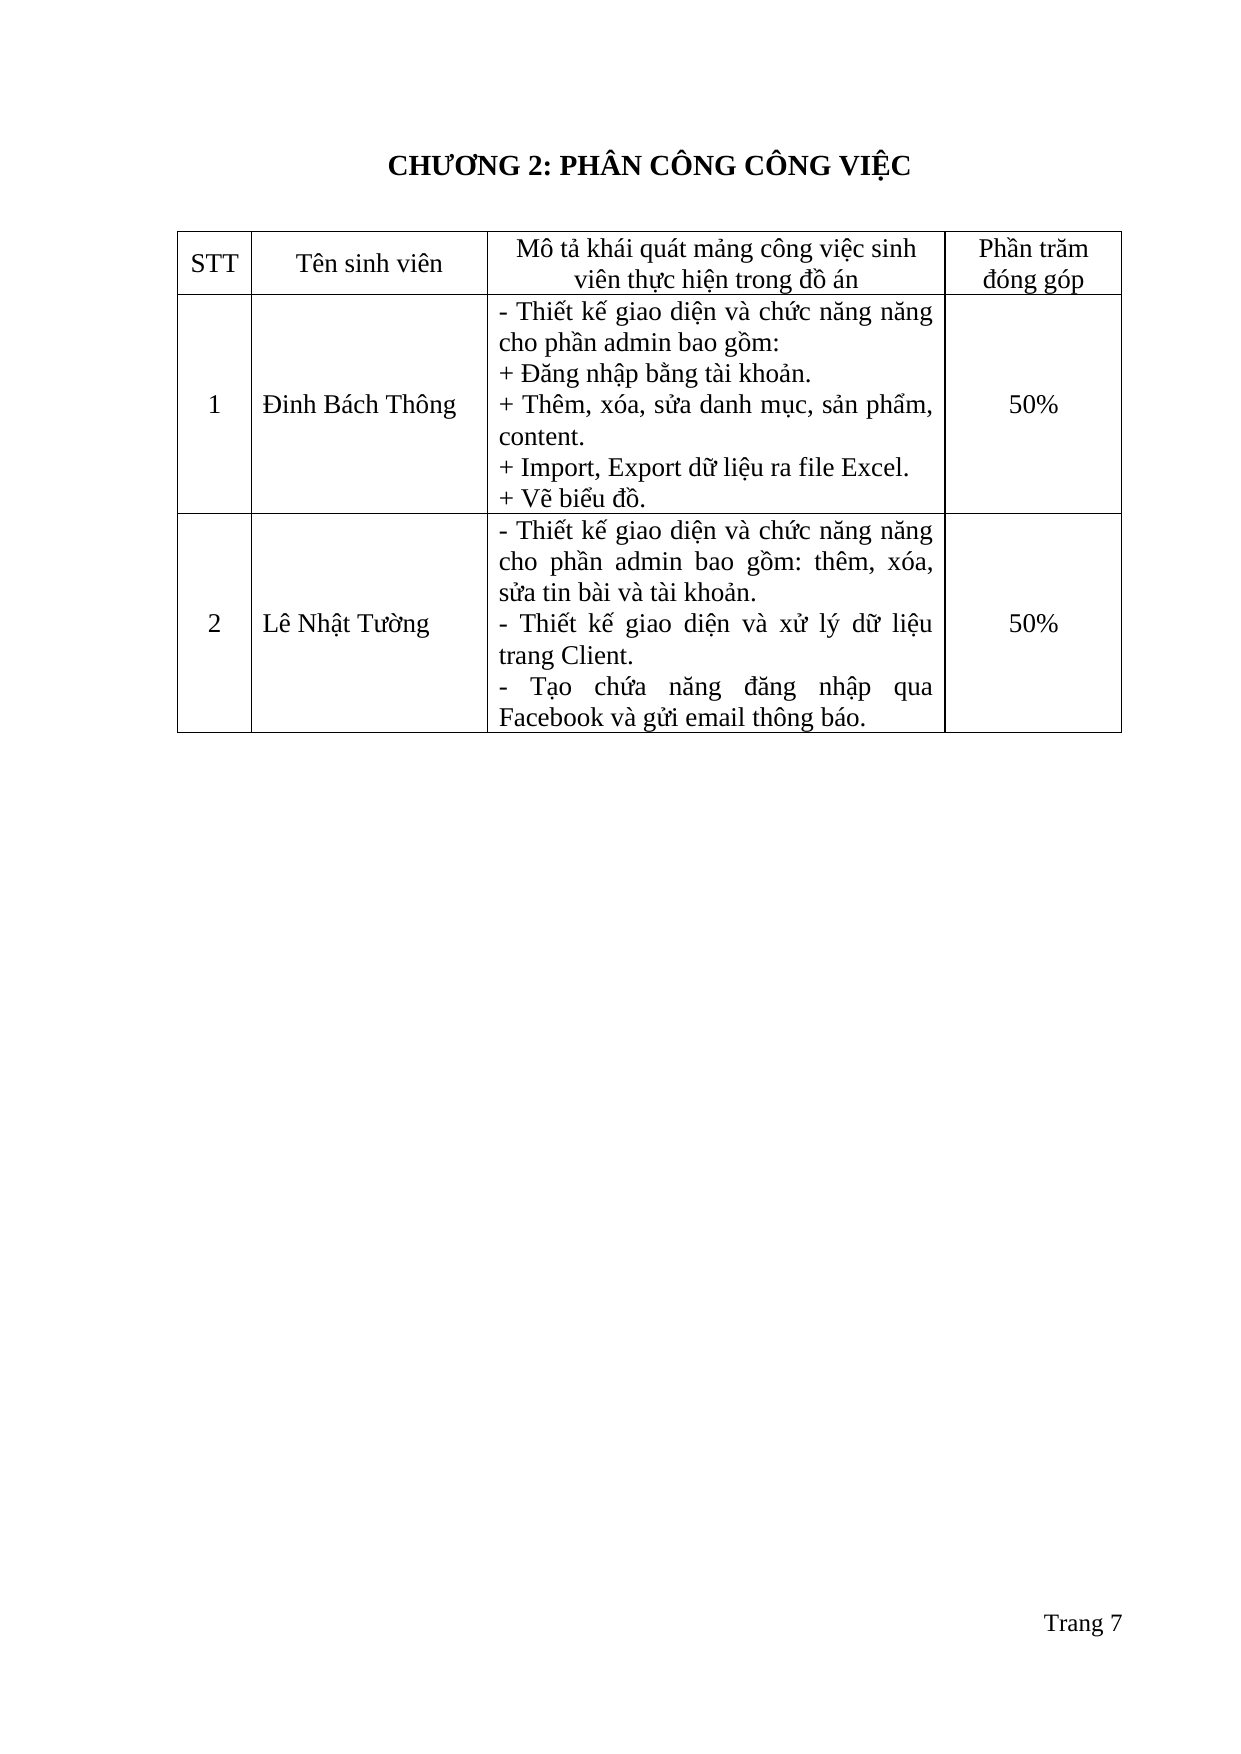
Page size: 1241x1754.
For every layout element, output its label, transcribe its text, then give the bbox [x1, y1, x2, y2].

subtitle CHƯƠNG 2: PHÂN CÔNG CÔNG VIỆC [177, 148, 1122, 181]
table_cell 50% [946, 295, 1121, 513]
table_header Tên sinh viên [252, 232, 487, 294]
table_cell 2 [178, 514, 251, 732]
table_cell Lê Nhật Tường [252, 514, 487, 732]
table_header STT [178, 232, 251, 294]
table_cell - Thiết kế giao diện và chức năng năng cho phần admin bao gồm: thêm, xóa, sửa tin bài và tài khoản. - Thiết kế giao diện và xử lý dữ liệu trang Client. - Tạo chứa năng đăng nhập qua Facebook và gửi email thông báo. [488, 514, 944, 732]
table_header Mô tả khái quát mảng công việc sinh viên thực hiện trong đồ án [488, 232, 944, 294]
table_header Phần trăm đóng góp [946, 232, 1121, 294]
table_cell 50% [946, 514, 1121, 732]
table_cell Đinh Bách Thông [252, 295, 487, 513]
table_cell 1 [178, 295, 251, 513]
table_cell - Thiết kế giao diện và chức năng năng cho phần admin bao gồm: + Đăng nhập bằng tài khoản. + Thêm, xóa, sửa danh mục, sản phẩm, content. + Import, Export dữ liệu ra file Excel. + Vẽ biểu đồ. [488, 295, 944, 513]
